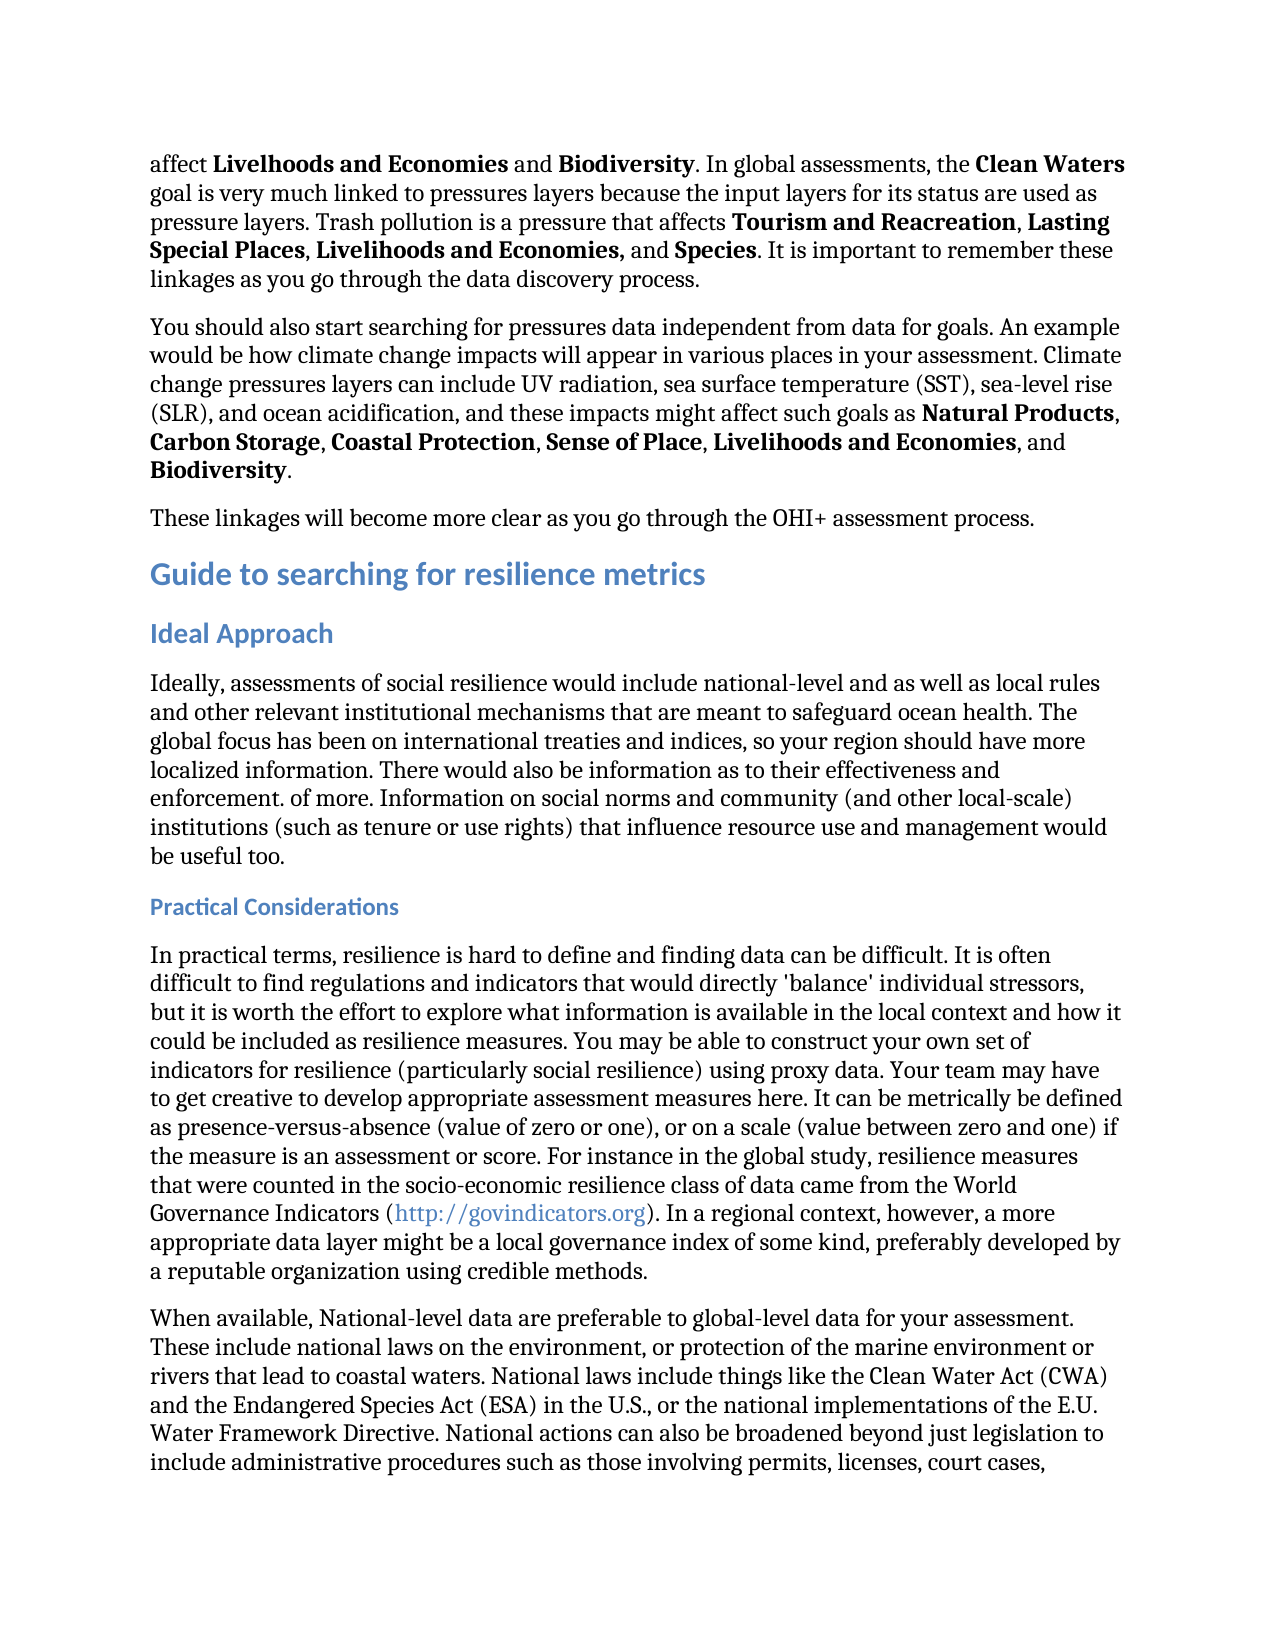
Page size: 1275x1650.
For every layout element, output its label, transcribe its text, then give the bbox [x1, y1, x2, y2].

text In practical terms, resilience is hard to define and finding data can be difficult. It is often difficult to find regulations and indicators that would directly 'balance' individual stressors, but it is worth the effort to explore what information is available in the local context and how it could be included as resilience measures. You may be able to construct your own set of indicators for resilience (particularly social resilience) using proxy data. Your team may have to get creative to develop appropriate assessment measures here. It can be metrically be defined as presence-versus-absence (value of zero or one), or on a scale (value between zero and one) if the measure is an assessment or score. For instance in the global study, resilience measures that were counted in the socio-economic resilience class of data came from the World Governance Indicators (http://govindicators.org). In a regional context, however, a more appropriate data layer might be a local governance index of some kind, preferably developed by a reputable organization using credible methods. [150, 941, 1125, 1286]
subtitle Ideal Approach [150, 615, 1125, 651]
text These linkages will become more clear as you go through the OHI+ assessment process. [150, 504, 1125, 532]
subtitle Guide to searching for resilience metrics [150, 553, 1125, 594]
text You should also start searching for pressures data independent from data for goals. An example would be how climate change impacts will appear in various places in your assessment. Climate change pressures layers can include UV radiation, sea surface temperature (SST), sea-level rise (SLR), and ocean acidification, and these impacts might affect such goals as Natural Products, Carbon Storage, Coastal Protection, Sense of Place, Livelihoods and Economies, and Biodiversity. [150, 312, 1125, 485]
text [150, 150, 1125, 294]
subtitle Practical Considerations [150, 891, 1125, 922]
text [150, 1304, 1125, 1477]
text Ideally, assessments of social resilience would include national-level and as well as local rules and other relevant institutional mechanisms that are meant to safeguard ocean health. The global focus has been on international treaties and indices, so your region should have more localized information. There would also be information as to their effectiveness and enforcement. of more. Information on social norms and community (and other local-scale) institutions (such as tenure or use rights) that influence resource use and management would be useful too. [150, 669, 1125, 871]
